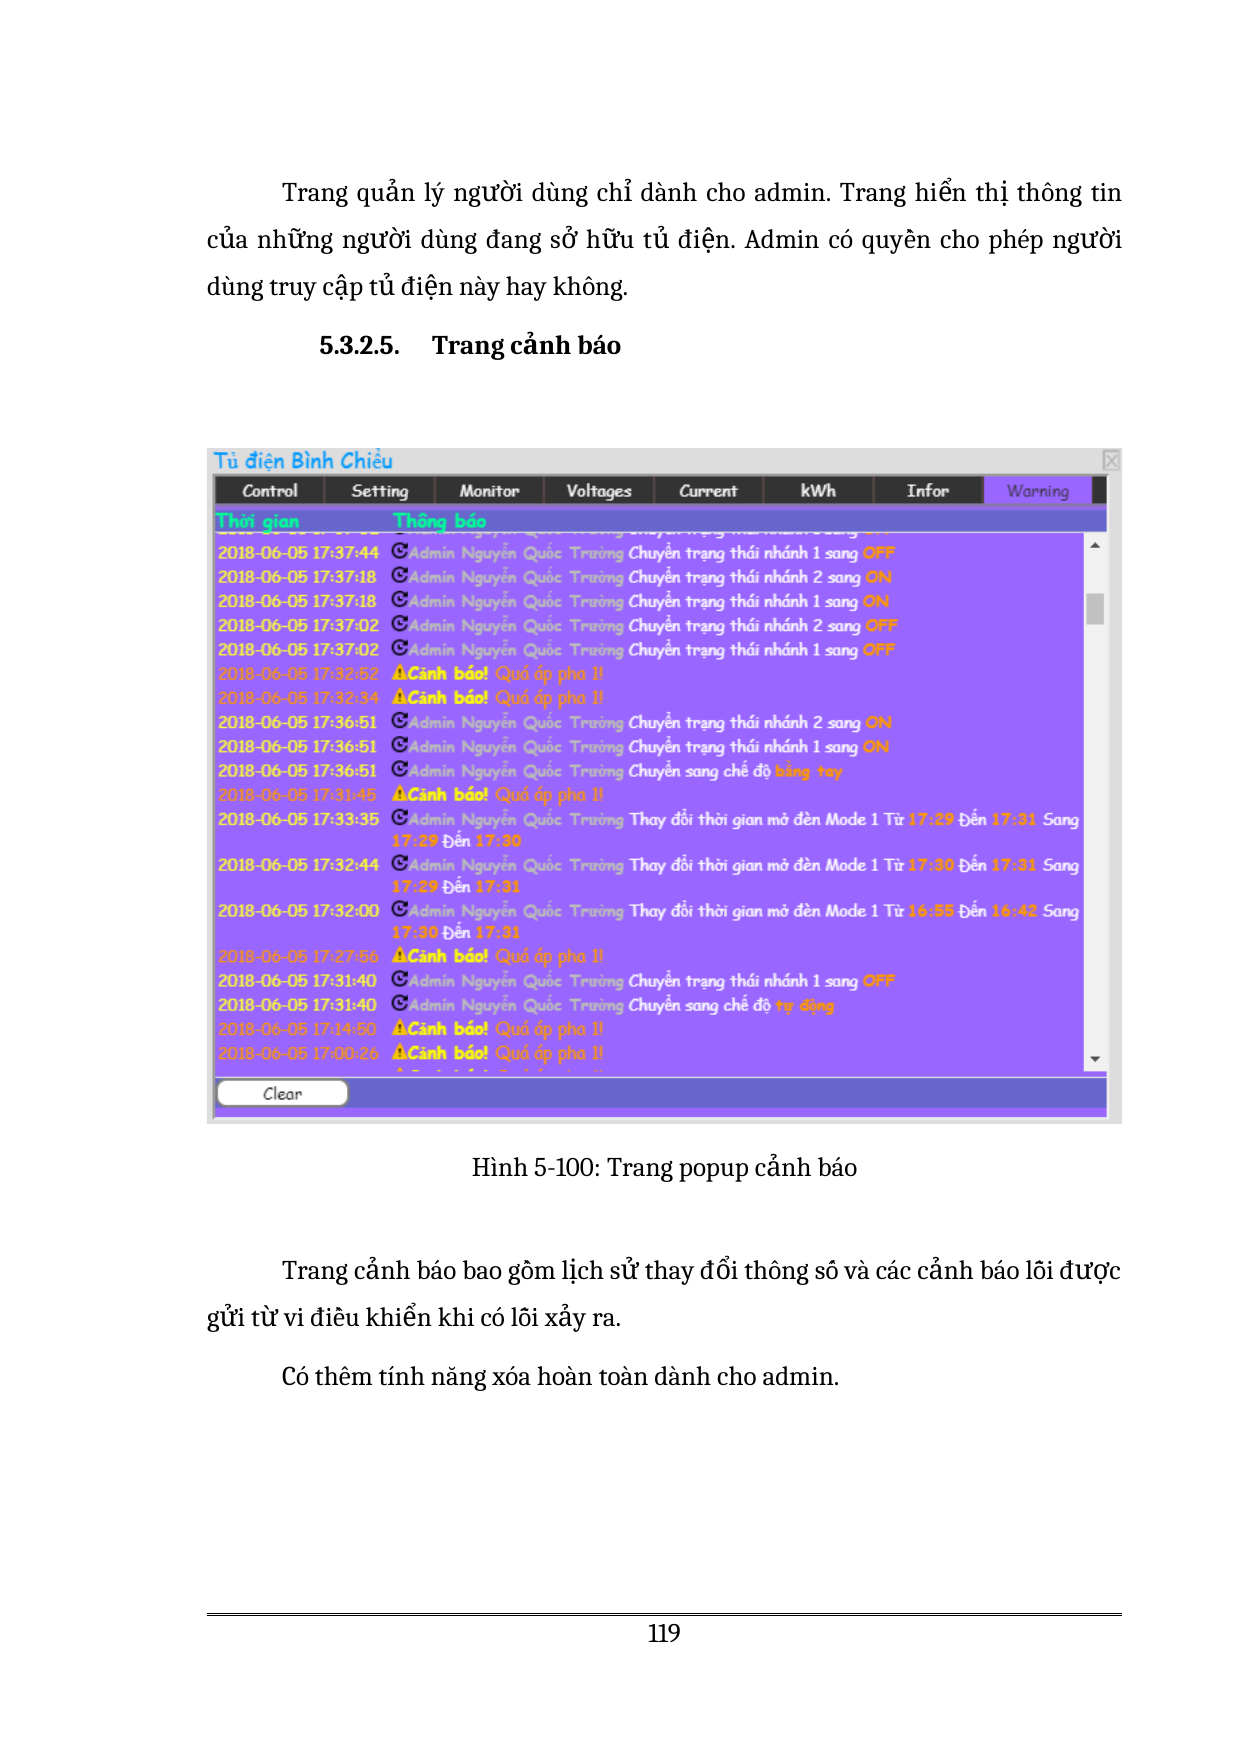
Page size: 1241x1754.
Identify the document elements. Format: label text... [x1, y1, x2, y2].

text Trang cảnh báo bao gồm lịch sử thay đổi thông số và các cảnh báo lỗi được gửi từ vi điều khiển khi có lỗi xảy ra. [207, 1255, 1122, 1333]
text Trang quản lý người dùng chỉ dành cho admin. Trang hiển thị thông tin của những người dùng đang sở hữu tủ điện. Admin có quyền cho phép người dùng truy cập tủ điện này hay không. [207, 177, 1122, 302]
picture [206, 448, 1123, 1124]
subtitle Trang cảnh báo [319, 330, 1122, 361]
text Có thêm tính năng xóa hoàn toàn dành cho admin. [207, 1361, 1122, 1392]
